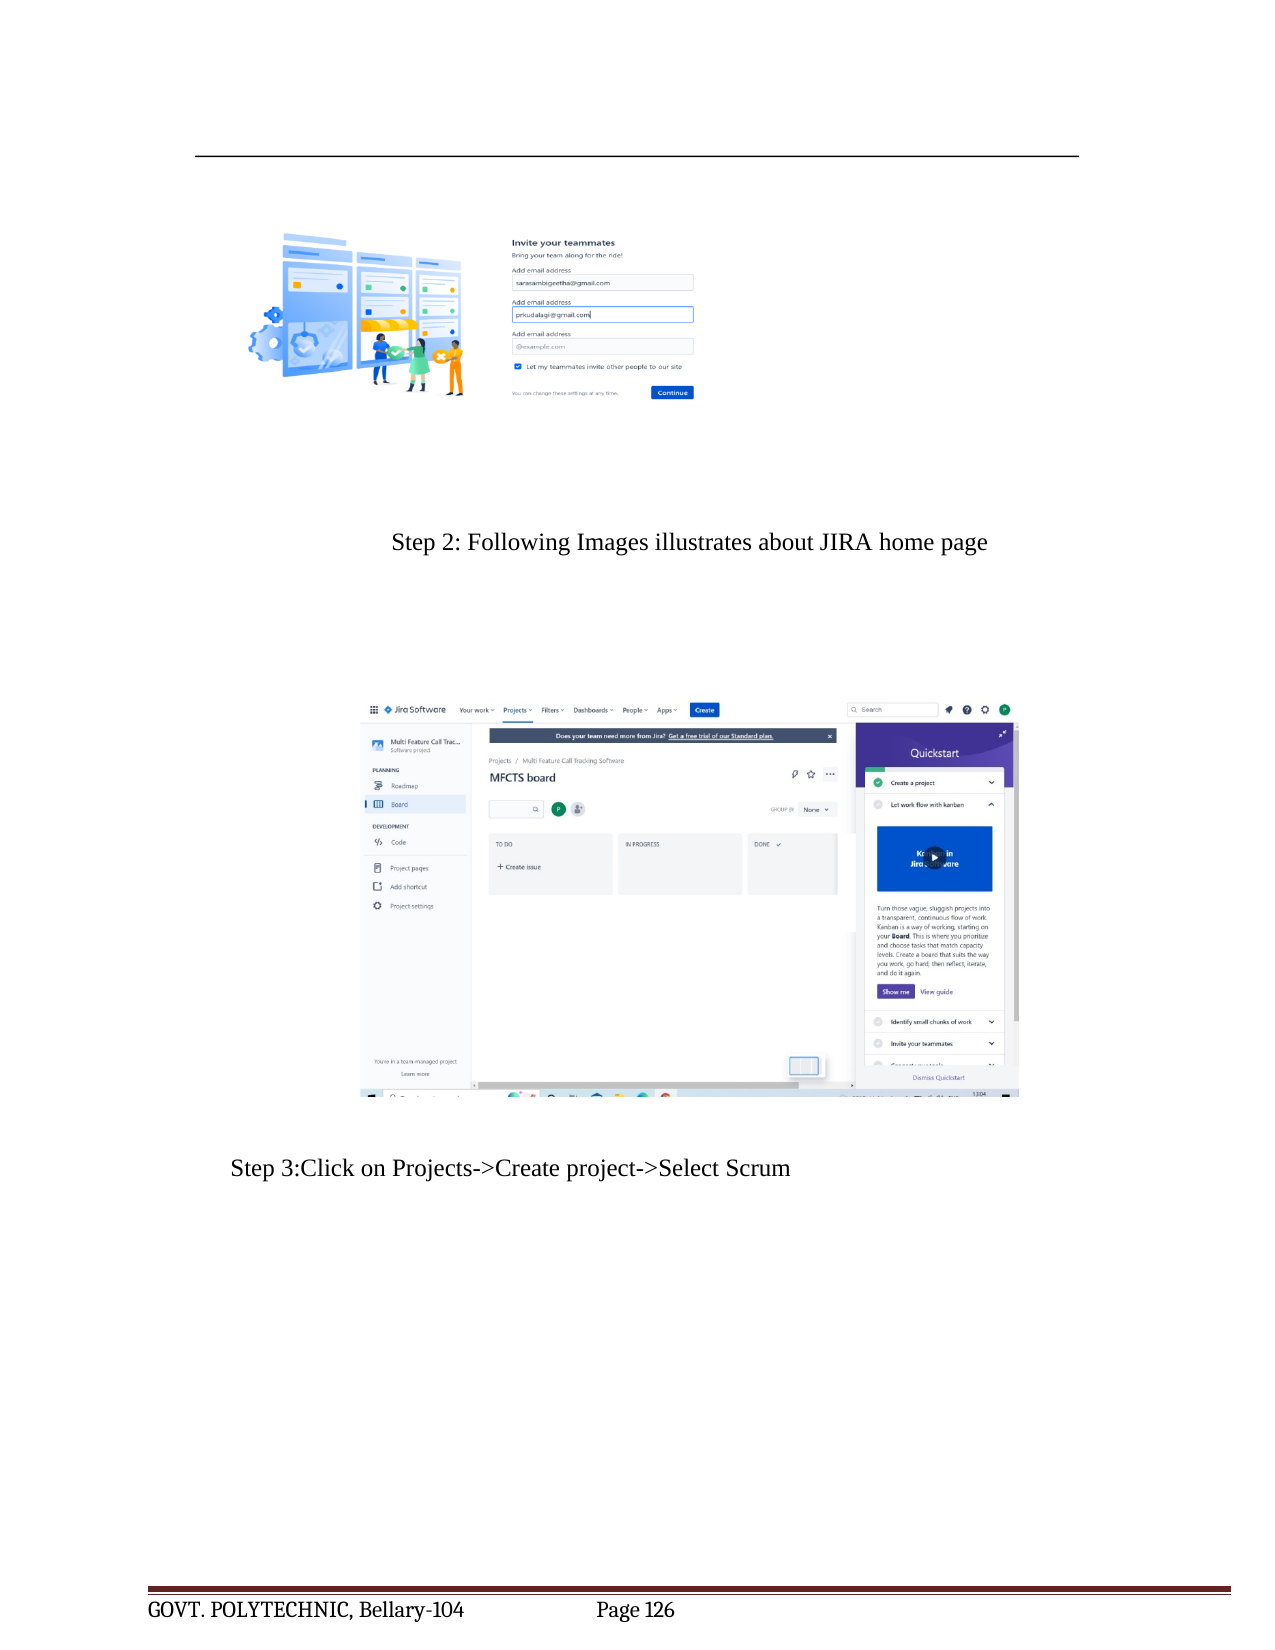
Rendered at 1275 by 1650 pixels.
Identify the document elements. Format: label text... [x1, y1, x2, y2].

list Step 3:Click on Projects->Create project->Select Scrum [230, 1153, 1231, 1181]
text Step 2: Following Images illustrates about JIRA home page [148, 527, 1231, 556]
picture [147, 160, 871, 515]
picture [360, 699, 1019, 1097]
